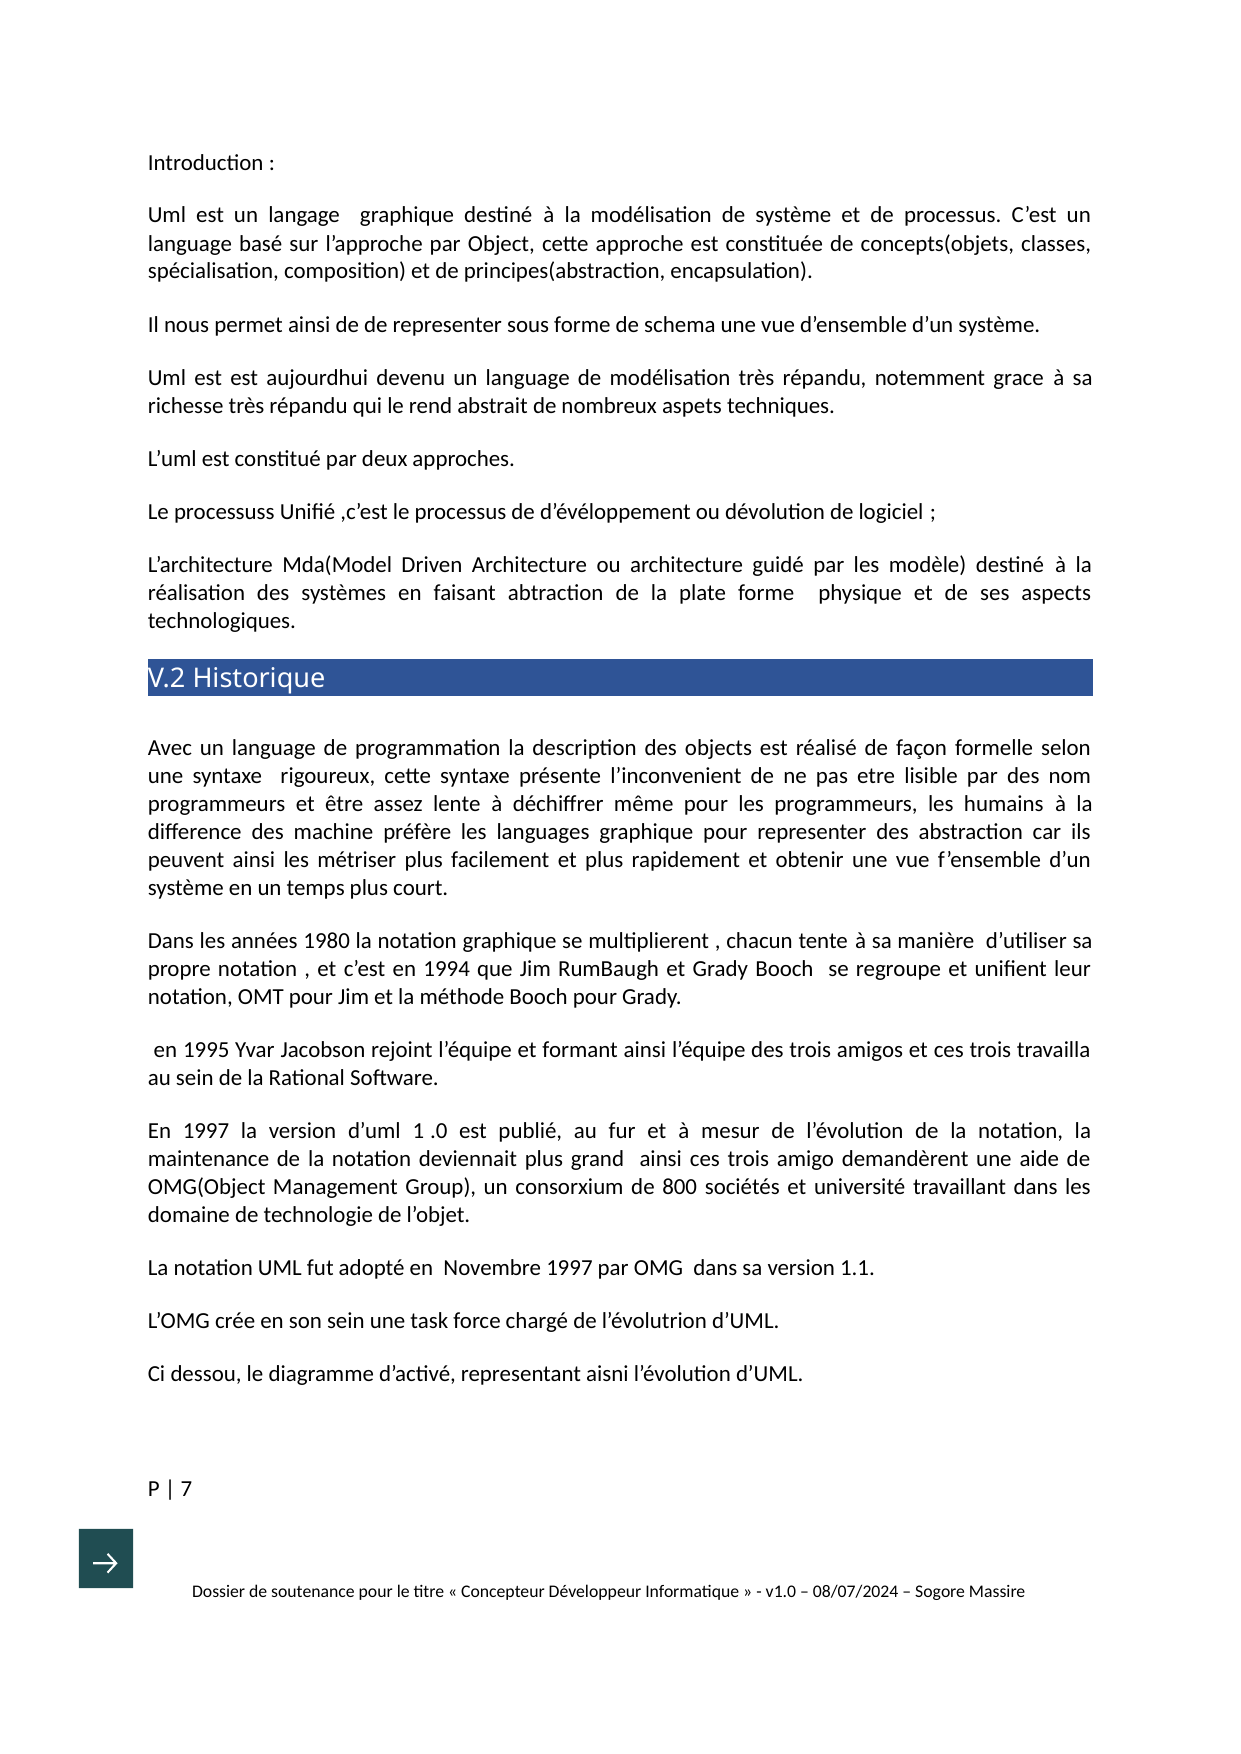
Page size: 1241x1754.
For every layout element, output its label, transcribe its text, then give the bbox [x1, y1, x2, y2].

text Uml est un langage graphique destiné à la modélisation de système et de processus. C’est un language basé sur l’approche par Object, cette approche est constituée de concepts(objets, classes, spécialisation, composition) et de principes(abstraction, encapsulation). [148, 201, 1093, 285]
text L’architecture Mda(Model Driven Architecture ou architecture guidé par les modèle) destiné à la réalisation des systèmes en faisant abtraction de la plate forme physique et de ses aspects technologiques. [148, 550, 1093, 634]
text La notation UML fut adopté en Novembre 1997 par OMG dans sa version 1.1. [148, 1253, 1093, 1282]
text Avec un language de programmation la description des objects est réalisé de façon formelle selon une syntaxe rigoureux, cette syntaxe présente l’inconvenient de ne pas etre lisible par des nom programmeurs et être assez lente à déchiffrer même pour les programmeurs, les humains à la difference des machine préfère les languages graphique pour representer des abstraction car ils peuvent ainsi les métriser plus facilement et plus rapidement et obtenir une vue f’ensemble d’un système en un temps plus court. [148, 733, 1093, 901]
text Introduction : [148, 148, 1093, 176]
text Ci dessou, le diagramme d’activé, representant aisni l’évolution d’UML. [148, 1359, 1093, 1388]
text en 1995 Yvar Jacobson rejoint l’équipe et formant ainsi l’équipe des trois amigos et ces trois travailla au sein de la Rational Software. [148, 1035, 1093, 1091]
text L’uml est constitué par deux approches. [148, 444, 1093, 472]
subtitle Historique [148, 659, 1093, 696]
text L’OMG crée en son sein une task force chargé de l’évolutrion d’UML. [148, 1307, 1093, 1334]
text Dans les années 1980 la notation graphique se multiplierent , chacun tente à sa manière d’utiliser sa propre notation , et c’est en 1994 que Jim RumBaugh et Grady Booch se regroupe et unifient leur notation, OMT pour Jim et la méthode Booch pour Grady. [148, 926, 1093, 1010]
text En 1997 la version d’uml 1 .0 est publié, au fur et à mesur de l’évolution de la notation, la maintenance de la notation deviennait plus grand ainsi ces trois amigo demandèrent une aide de OMG(Object Management Group), un consorxium de 800 sociétés et université travaillant dans les domaine de technologie de l’objet. [148, 1116, 1093, 1228]
text Le processuss Unifié ,c’est le processus de d’évéloppement ou dévolution de logiciel ; [148, 497, 1093, 525]
text Il nous permet ainsi de de representer sous forme de schema une vue d’ensemble d’un système. [148, 310, 1093, 338]
text Uml est est aujourdhui devenu un language de modélisation très répandu, notemment grace à sa richesse très répandu qui le rend abstrait de nombreux aspets techniques. [148, 363, 1093, 419]
